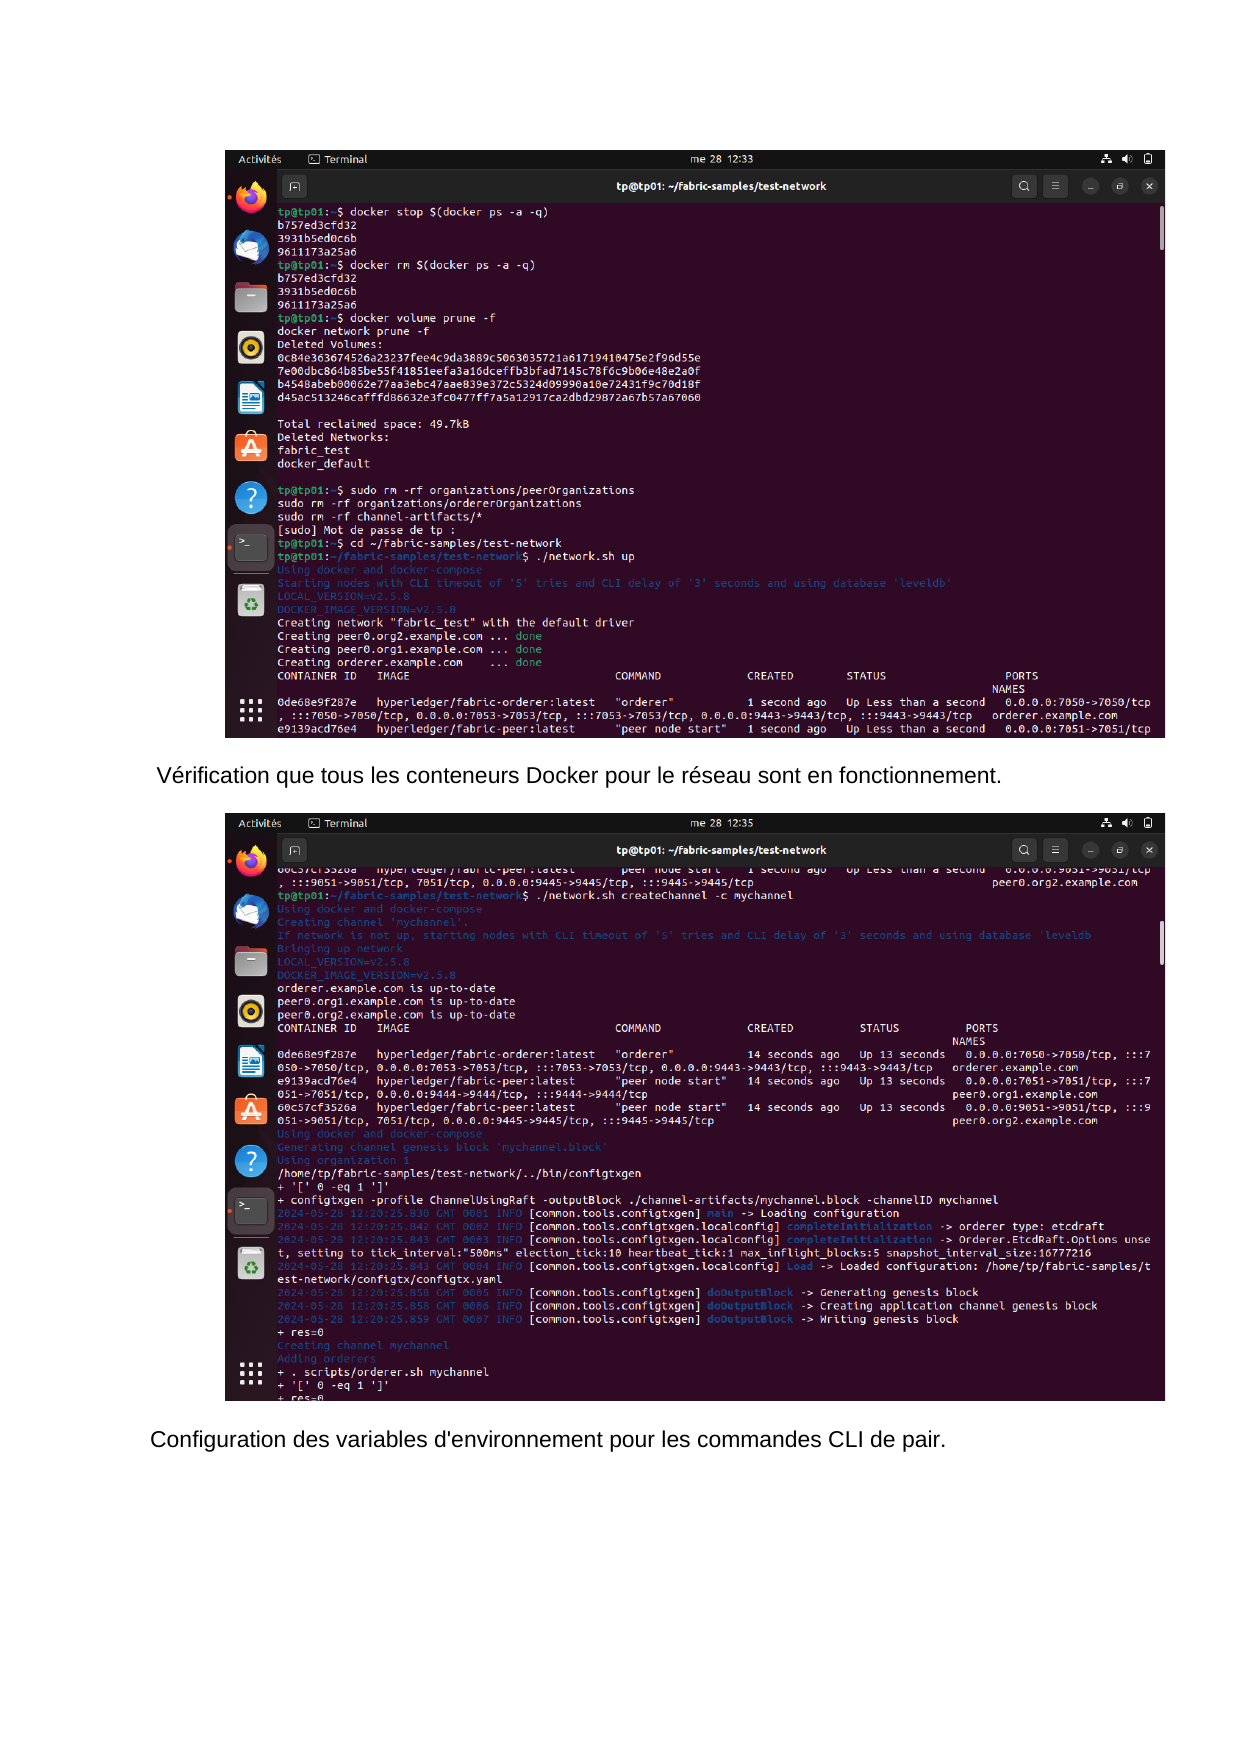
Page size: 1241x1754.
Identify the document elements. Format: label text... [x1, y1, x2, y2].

text Vérification que tous les conteneurs Docker pour le réseau sont en fonctionnement. [150, 762, 1090, 789]
text Configuration des variables d'environnement pour les commandes CLI de pair. [150, 1426, 1090, 1452]
picture [225, 150, 1166, 738]
picture [225, 813, 1166, 1401]
